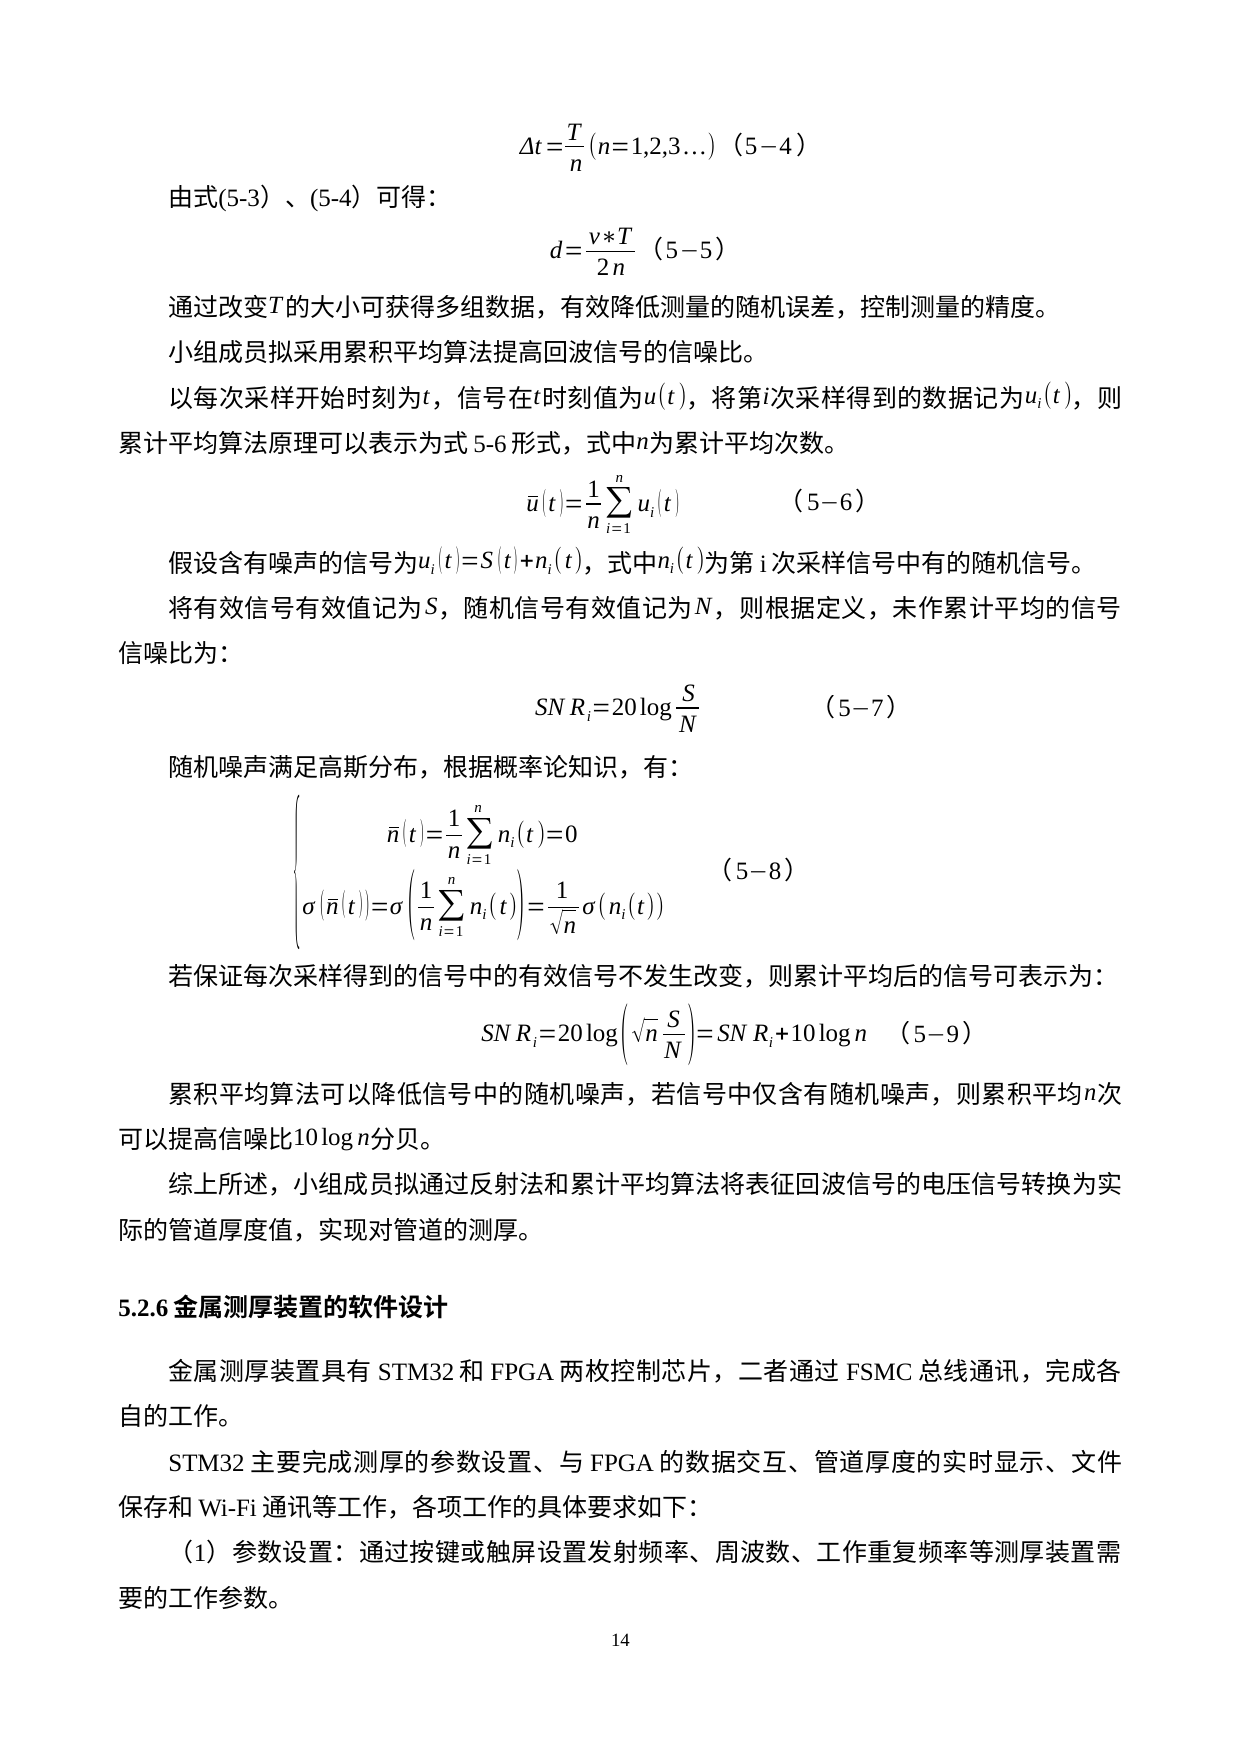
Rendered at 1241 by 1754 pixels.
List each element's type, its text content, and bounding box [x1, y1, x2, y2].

text 金属测厚装置具有STM32和FPGA两枚控制芯片，二者通过FSMC总线通讯，完成各自的工作。 [118, 1351, 1122, 1433]
text 将有效信号有效值记为，随机信号有效值记为，则根据定义，未作累计平均的信号信噪比为： [118, 589, 1122, 670]
text 综上所述，小组成员拟通过反射法和累计平均算法将表征回波信号的电压信号转换为实际的管道厚度值，实现对管道的测厚。 [118, 1165, 1122, 1247]
text 若保证每次采样得到的信号中的有效信号不发生改变，则累计平均后的信号可表示为： [118, 957, 1122, 993]
text （1）参数设置：通过按键或触屏设置发射频率、周波数、工作重复频率等测厚装置需要的工作参数。 [118, 1533, 1122, 1614]
text 小组成员拟采用累积平均算法提高回波信号的信噪比。 [118, 333, 1122, 369]
text 由式(5-3）、(5-4）可得： [118, 177, 1122, 213]
text 假设含有噪声的信号为，式中为第i次采样信号中有的随机信号。 [118, 543, 1122, 579]
text 累积平均算法可以降低信号中的随机噪声，若信号中仅含有随机噪声，则累积平均次可以提高信噪比分贝。 [118, 1074, 1122, 1156]
subtitle 5.2.6金属测厚装置的软件设计 [118, 1283, 1122, 1324]
text 随机噪声满足高斯分布，根据概率论知识，有： [118, 747, 1122, 783]
text 以每次采样开始时刻为，信号在时刻值为，将第次采样得到的数据记为，则累计平均算法原理可以表示为式5-6形式，式中为累计平均次数。 [118, 378, 1122, 460]
text 通过改变的大小可获得多组数据，有效降低测量的随机误差，控制测量的精度。 [118, 288, 1122, 324]
text STM32主要完成测厚的参数设置、与FPGA的数据交互、管道厚度的实时显示、文件保存和Wi-Fi通讯等工作，各项工作的具体要求如下： [118, 1442, 1122, 1524]
